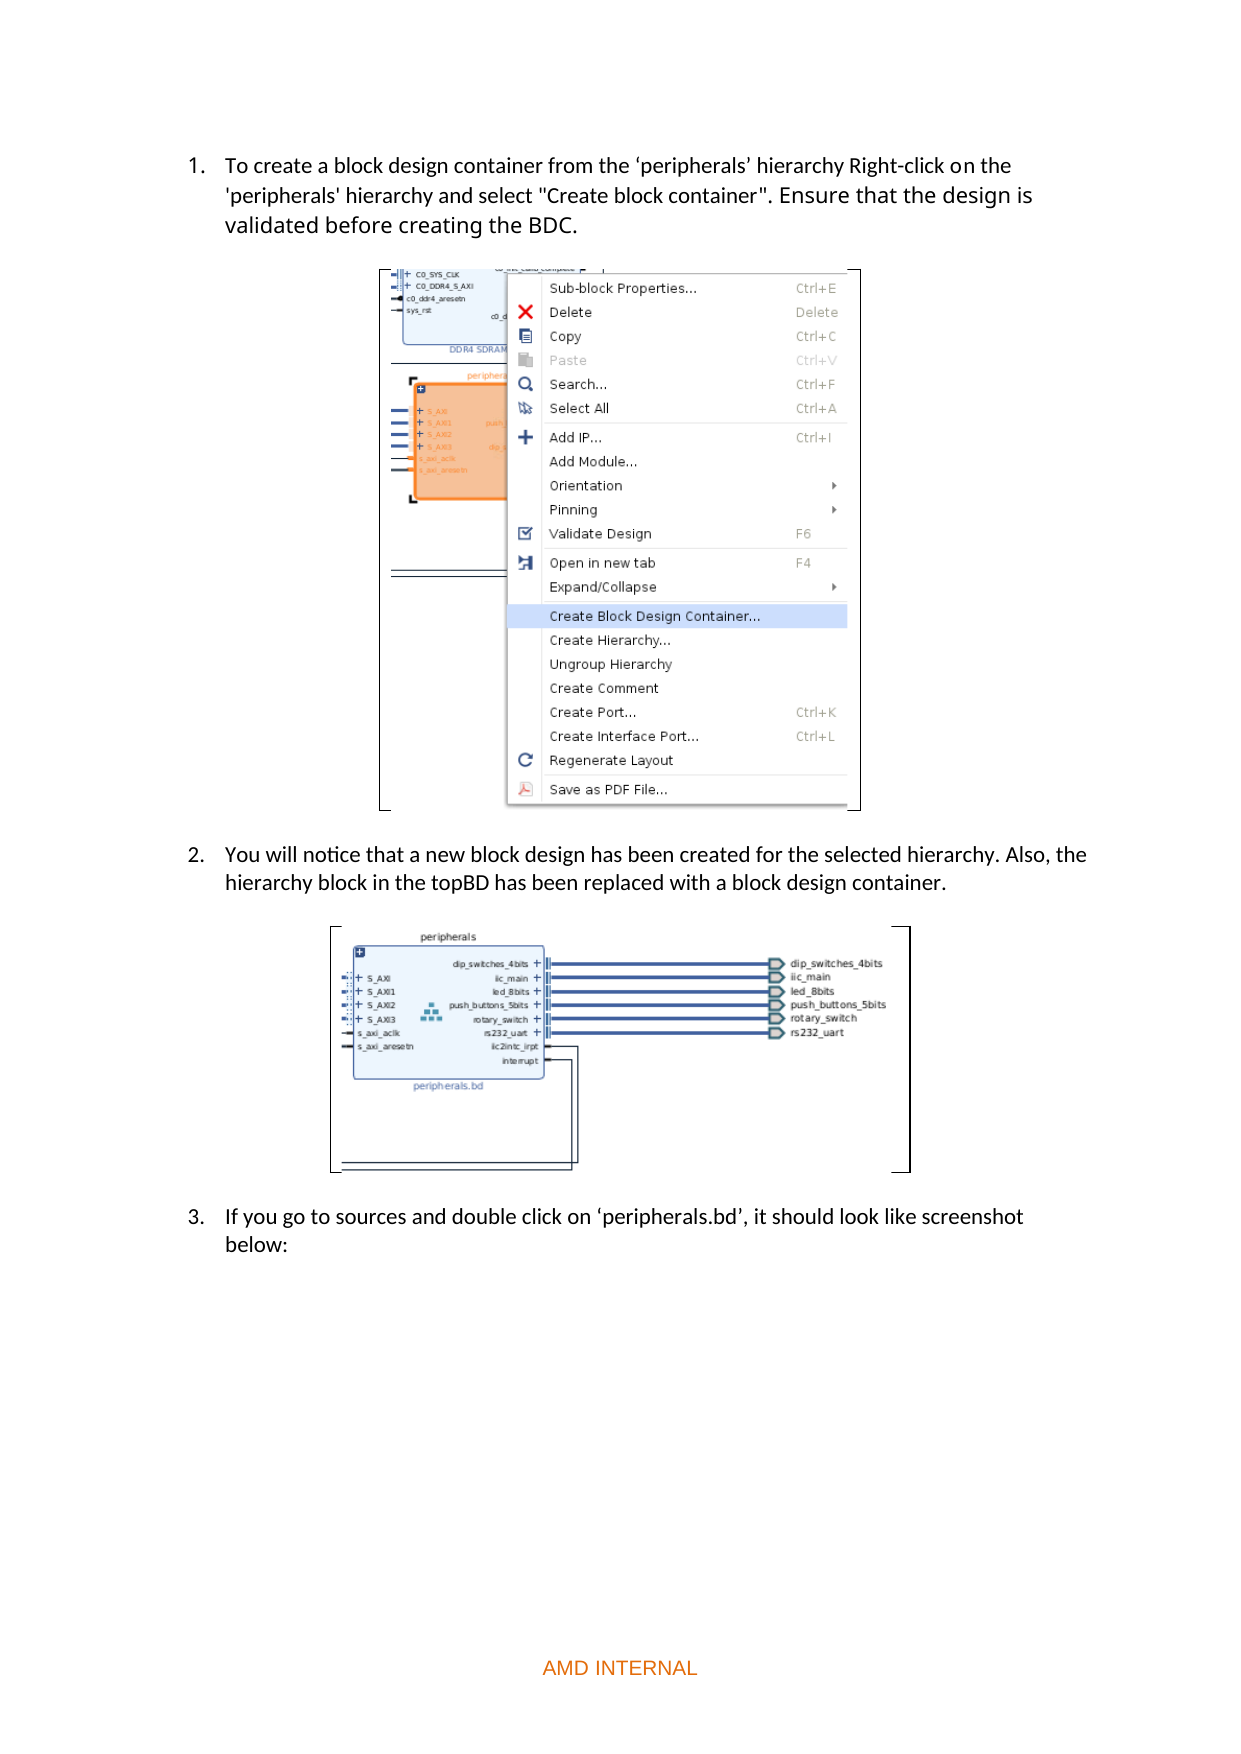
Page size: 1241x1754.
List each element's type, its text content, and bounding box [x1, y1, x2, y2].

table_header [848, 270, 860, 810]
list To create a block design container from the ‘peripherals’ hierarchy Right-click on the 'peripherals' hierarchy and select "Create block container". Ensure that the design is validated before creating the BDC. [187, 150, 1090, 239]
list If you go to sources and double click on ‘peripherals.bd’, it should look like screenshot below: [187, 1202, 1090, 1258]
table_header [892, 927, 909, 1172]
table_header [331, 927, 341, 1172]
table_header [380, 270, 391, 810]
picture [341, 926, 892, 1173]
picture [391, 269, 848, 811]
list You will notice that a new block design has been created for the selected hierarchy. Also, the hierarchy block in the topBD has been replaced with a block design container. [187, 840, 1090, 896]
